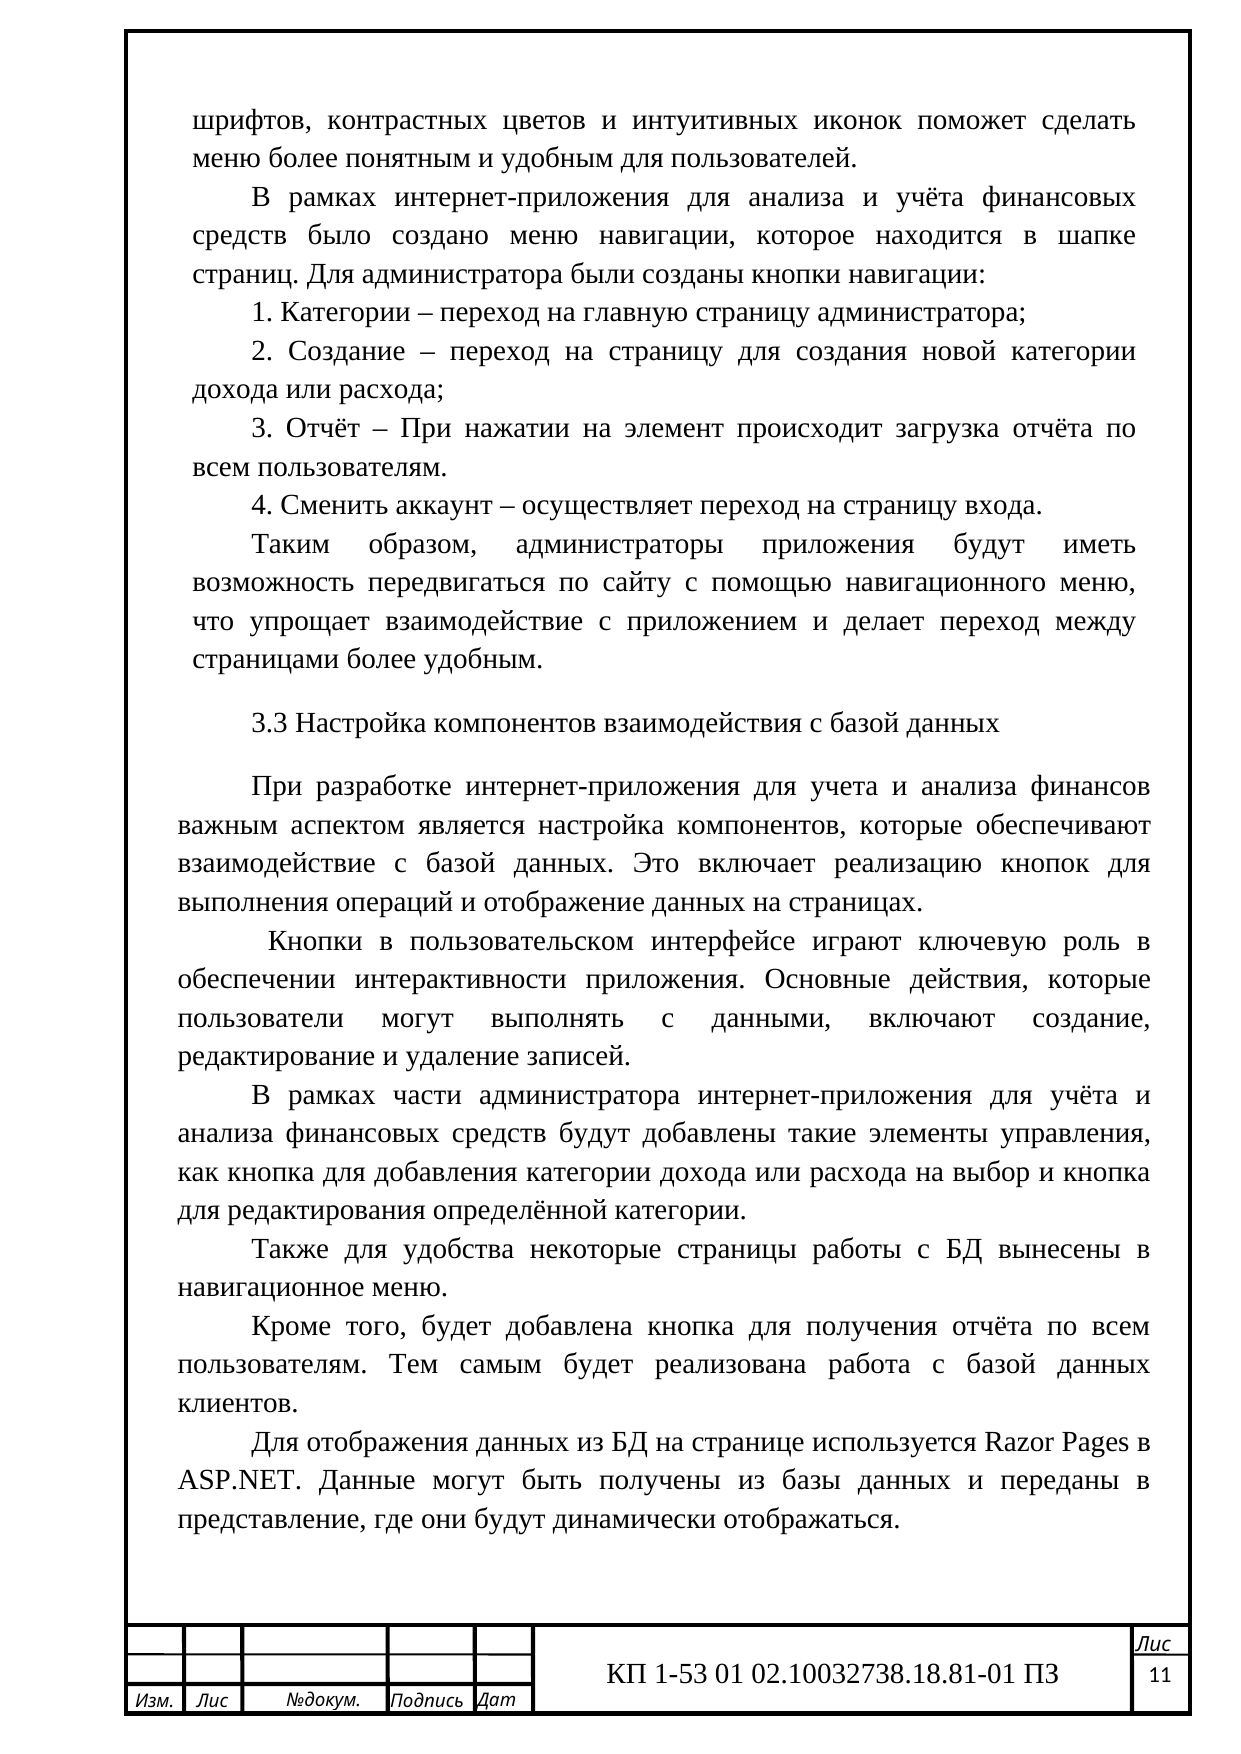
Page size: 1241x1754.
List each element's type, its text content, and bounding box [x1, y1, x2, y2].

text При разработке интернет-приложения для учета и анализа финансов важным аспектом является настройка компонентов, которые обеспечивают взаимодействие с базой данных. Это включает реализацию кнопок для выполнения операций и отображение данных на страницах. [177, 768, 1152, 918]
subtitle 3.3 Настройка компонентов взаимодействия с базой данных [177, 705, 1152, 738]
text Кнопки в пользовательском интерфейсе играют ключевую роль в обеспечении интерактивности приложения. Основные действия, которые пользователи могут выполнять с данными, включают создание, редактирование и удаление записей. [177, 923, 1152, 1072]
text 1. Категории – переход на главную страницу администратора; [192, 294, 1137, 328]
text В рамках интернет-приложения для анализа и учёта финансовых средств было создано меню навигации, которое находится в шапке страниц. Для администратора были созданы кнопки навигации: [192, 179, 1137, 289]
text Также для удобства некоторые страницы работы с БД вынесены в навигационное меню. [177, 1231, 1152, 1303]
text 2. Создание – переход на страницу для создания новой категории дохода или расхода; [192, 333, 1137, 405]
text В рамках части администратора интернет-приложения для учёта и анализа финансовых средств будут добавлены такие элементы управления, как кнопка для добавления категории дохода или расхода на выбор и кнопка для редактирования определённой категории. [177, 1077, 1152, 1226]
text Для отображения данных из БД на странице используется Razor Pages в ASP.NET. Данные могут быть получены из базы данных и переданы в представление, где они будут динамически отображаться. [177, 1424, 1152, 1534]
text 3. Отчёт – При нажатии на элемент происходит загрузка отчёта по всем пользователям. [192, 410, 1137, 482]
text Таким образом, администраторы приложения будут иметь возможность передвигаться по сайту с помощью навигационного меню, что упрощает взаимодействие с приложением и делает переход между страницами более удобным. [192, 526, 1137, 675]
text Кроме того, будет добавлена кнопка для получения отчёта по всем пользователям. Тем самым будет реализована работа с базой данных клиентов. [177, 1308, 1152, 1419]
text 4. Сменить аккаунт – осуществляет переход на страницу входа. [192, 487, 1137, 521]
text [192, 102, 1137, 174]
